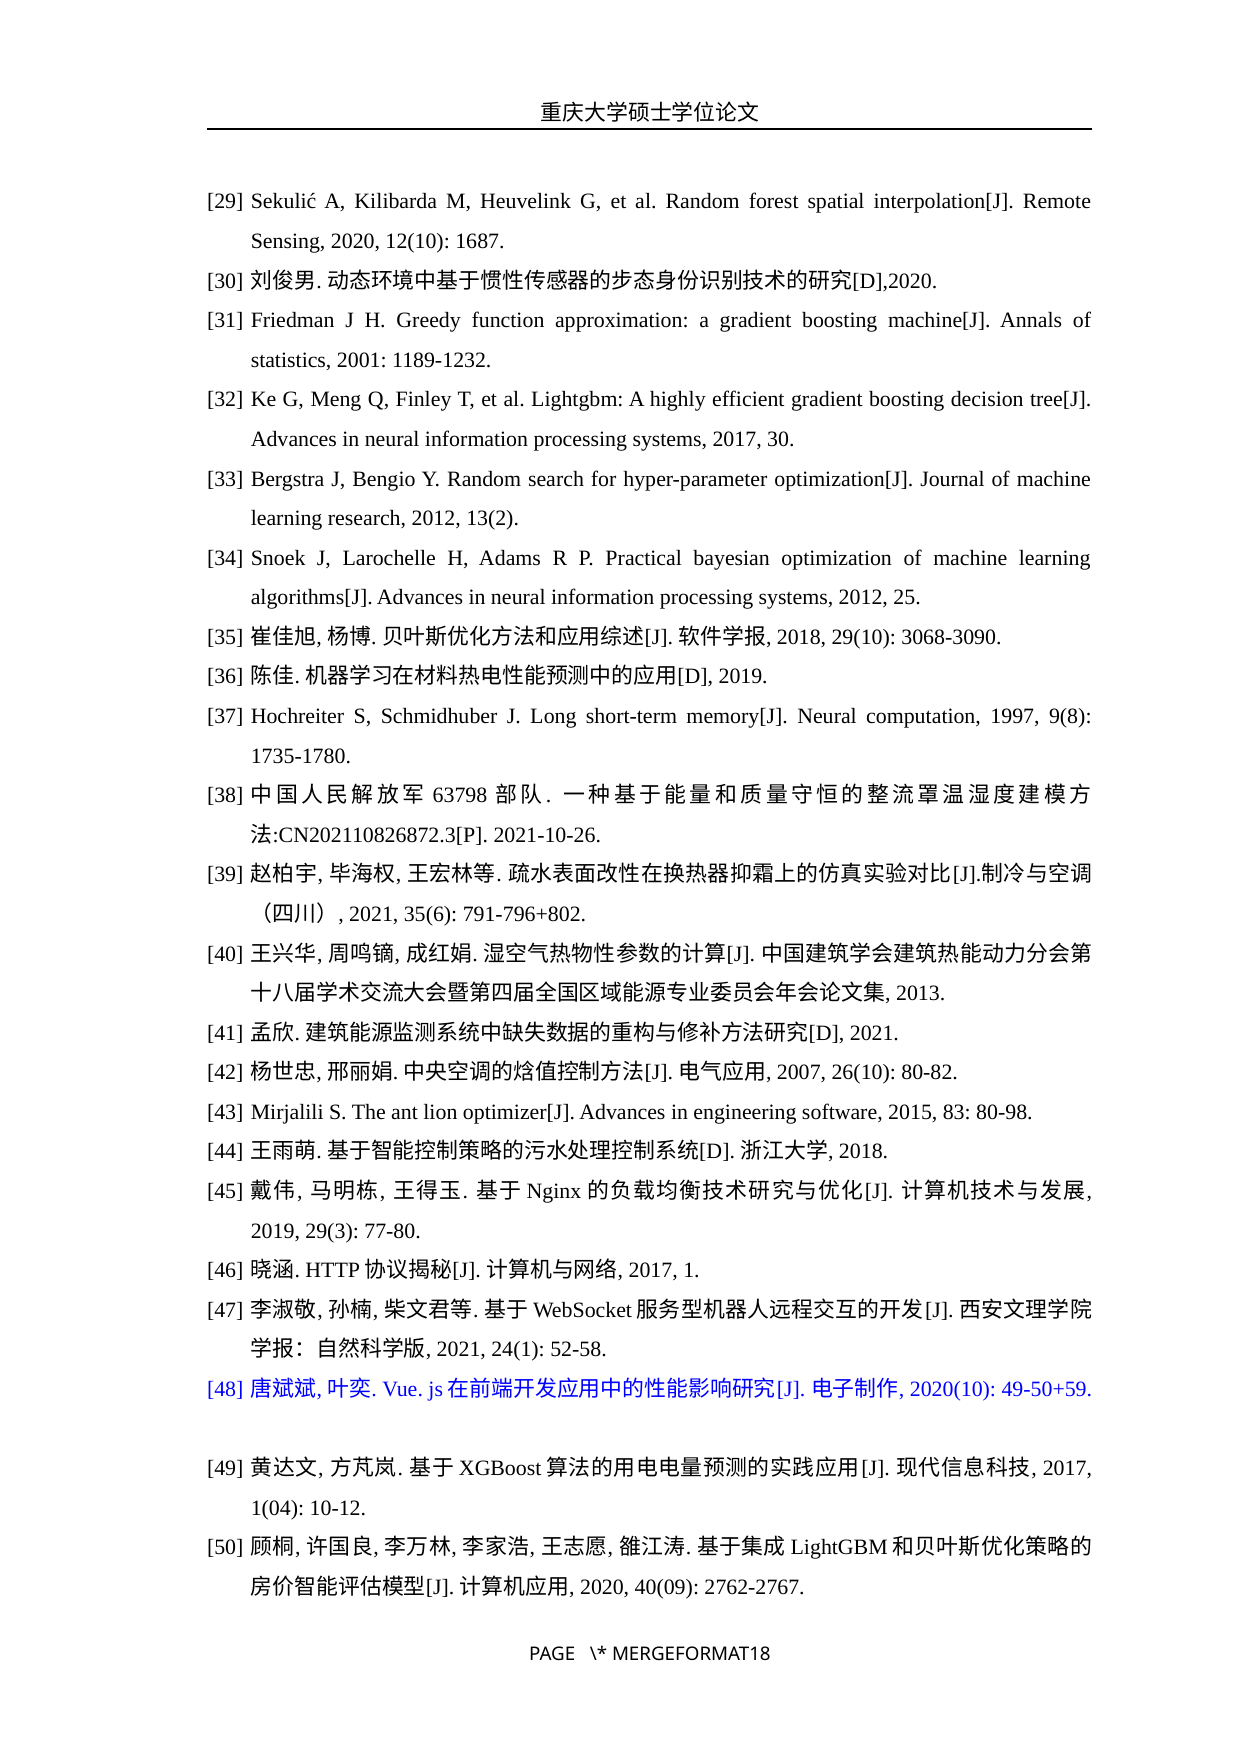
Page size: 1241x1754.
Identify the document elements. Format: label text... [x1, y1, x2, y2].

list Mirjalili S. The ant lion optimizer[J]. Advances in engineering software, 2015, 83: 80-98. [207, 1088, 1092, 1127]
list 黄达文, 方芃岚. 基于XGBoost算法的用电电量预测的实践应用[J]. 现代信息科技, 2017, 1(04): 10-12. [207, 1444, 1092, 1523]
list 王雨萌. 基于智能控制策略的污水处理控制系统[D]. 浙江大学, 2018. [207, 1127, 1092, 1167]
list Ke G, Meng Q, Finley T, et al. Lightgbm: A highly efficient gradient boosting decision tree[J]. Advances in neural information processing systems, 2017, 30. [207, 375, 1092, 454]
list Snoek J, Larochelle H, Adams R P. Practical bayesian optimization of machine learning algorithms[J]. Advances in neural information processing systems, 2012, 25. [207, 533, 1092, 613]
list 赵柏宇, 毕海权, 王宏林等. 疏水表面改性在换热器抑霜上的仿真实验对比[J].制冷与空调（四川）, 2021, 35(6): 791-796+802. [207, 850, 1092, 929]
list 杨世忠, 邢丽娟. 中央空调的焓值控制方法[J]. 电气应用, 2007, 26(10): 80-82. [207, 1048, 1092, 1088]
list 刘俊男. 动态环境中基于惯性传感器的步态身份识别技术的研究[D],2020. [207, 256, 1092, 296]
list Sekulić A, Kilibarda M, Heuvelink G, et al. Random forest spatial interpolation[J]. Remote Sensing, 2020, 12(10): 1687. [207, 177, 1092, 256]
list 唐斌斌, 叶奕. Vue. js在前端开发应用中的性能影响研究[J]. 电子制作, 2020(10): 49-50+59. [207, 1365, 1092, 1444]
list 晓涵. HTTP 协议揭秘[J]. 计算机与网络, 2017, 1. [207, 1246, 1092, 1286]
list 王兴华, 周鸣镝, 成红娟. 湿空气热物性参数的计算[J]. 中国建筑学会建筑热能动力分会第十八届学术交流大会暨第四届全国区域能源专业委员会年会论文集, 2013. [207, 929, 1092, 1008]
list Bergstra J, Bengio Y. Random search for hyper-parameter optimization[J]. Journal of machine learning research, 2012, 13(2). [207, 454, 1092, 533]
list 崔佳旭, 杨博. 贝叶斯优化方法和应用综述[J]. 软件学报, 2018, 29(10): 3068-3090. [207, 613, 1092, 652]
list 孟欣. 建筑能源监测系统中缺失数据的重构与修补方法研究[D], 2021. [207, 1008, 1092, 1048]
list 李淑敬, 孙楠, 柴文君等. 基于WebSocket服务型机器人远程交互的开发[J]. 西安文理学院学报：自然科学版, 2021, 24(1): 52-58. [207, 1286, 1092, 1365]
list Friedman J H. Greedy function approximation: a gradient boosting machine[J]. Annals of statistics, 2001: 1189-1232. [207, 296, 1092, 375]
list 戴伟, 马明栋, 王得玉. 基于Nginx的负载均衡技术研究与优化[J]. 计算机技术与发展, 2019, 29(3): 77-80. [207, 1167, 1092, 1246]
list 中国人民解放军63798部队. 一种基于能量和质量守恒的整流罩温湿度建模方法:CN202110826872.3[P]. 2021-10-26. [207, 771, 1092, 850]
list Hochreiter S, Schmidhuber J. Long short-term memory[J]. Neural computation, 1997, 9(8): 1735-1780. [207, 692, 1092, 771]
list 陈佳. 机器学习在材料热电性能预测中的应用[D], 2019. [207, 652, 1092, 692]
list 顾桐, 许国良, 李万林, 李家浩, 王志愿, 雒江涛. 基于集成LightGBM和贝叶斯优化策略的房价智能评估模型[J]. 计算机应用, 2020, 40(09): 2762-2767. [207, 1523, 1092, 1602]
